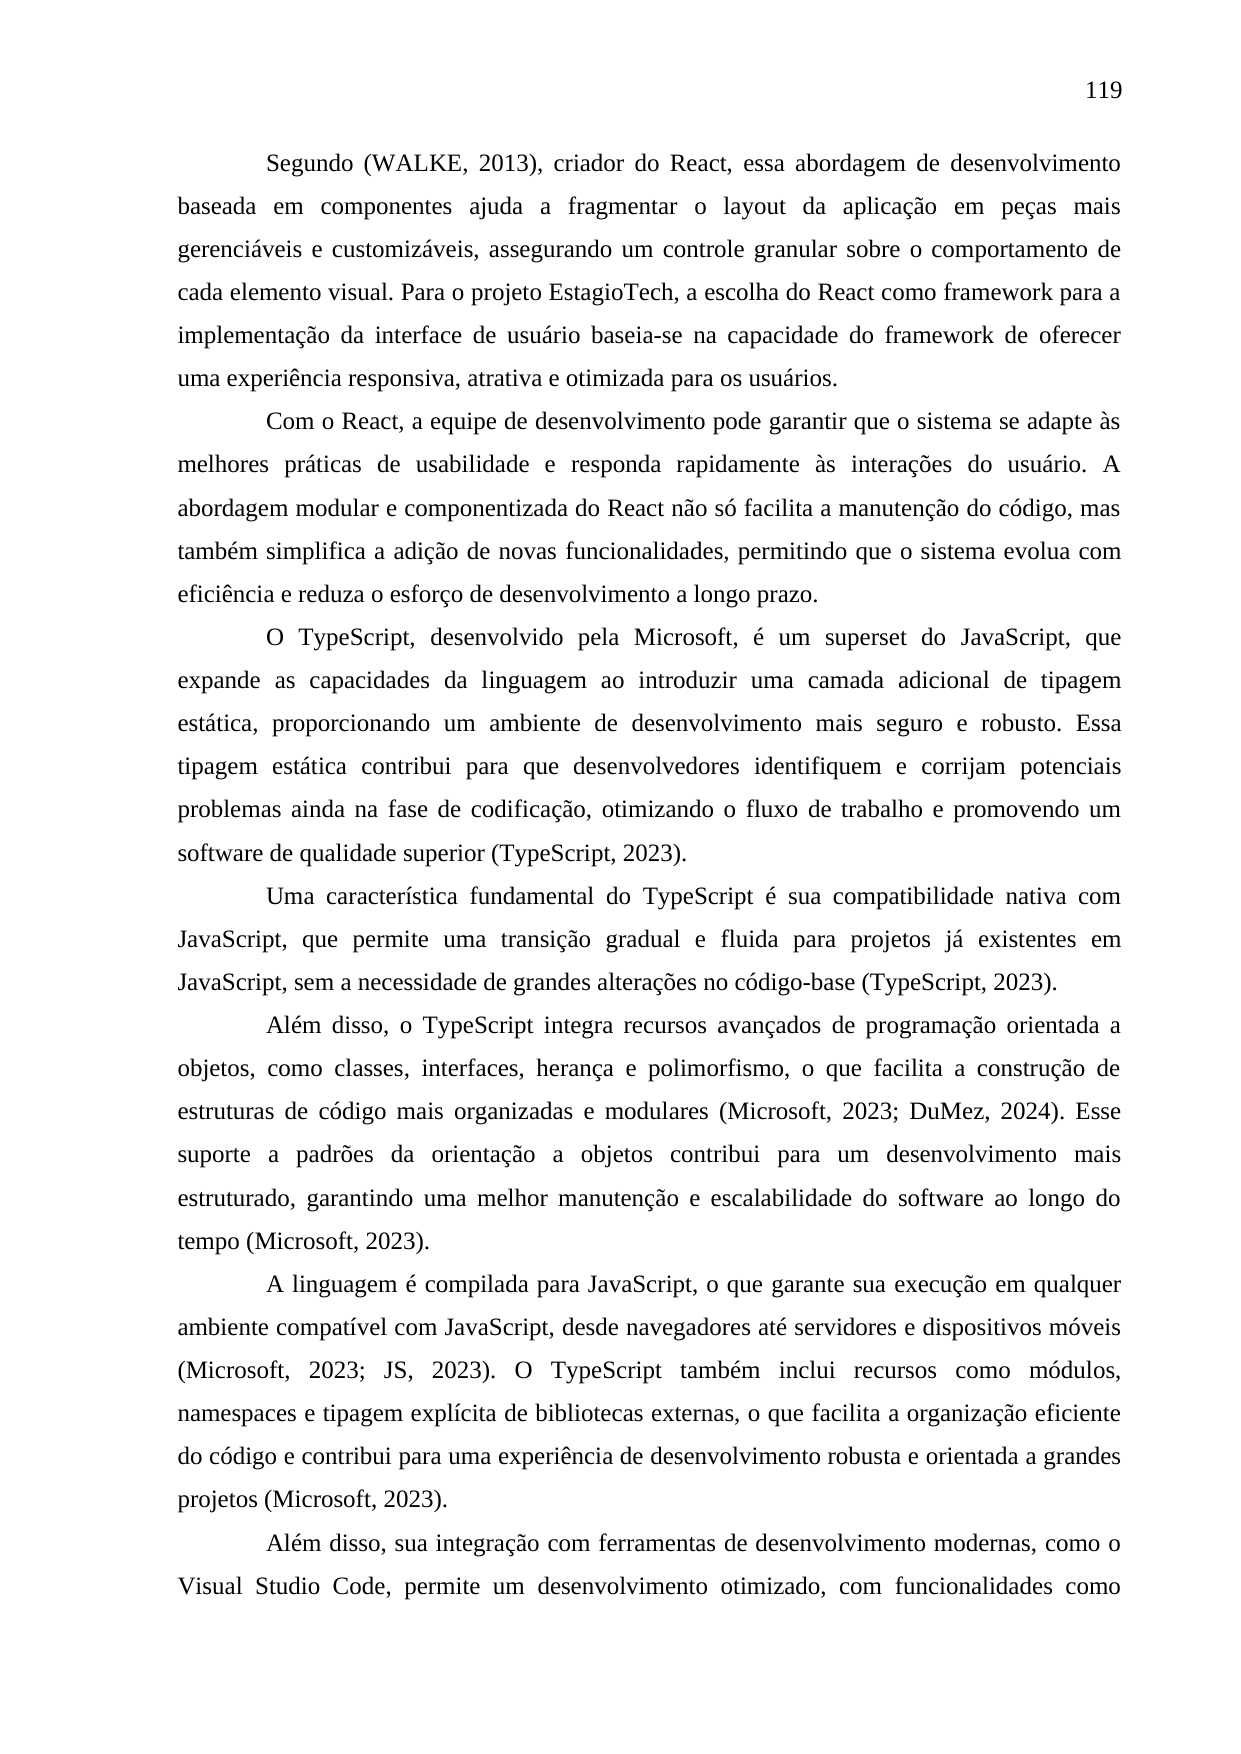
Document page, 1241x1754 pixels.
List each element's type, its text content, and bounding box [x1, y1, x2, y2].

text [177, 1528, 1122, 1599]
text Com o React, a equipe de desenvolvimento pode garantir que o sistema se adapte às melhores práticas de usabilidade e responda rapidamente às interações do usuário. A abordagem modular e componentizada do React não só facilita a manutenção do código, mas também simplifica a adição de novas funcionalidades, permitindo que o sistema evolua com eficiência e reduza o esforço de desenvolvimento a longo prazo. [177, 406, 1122, 608]
text Uma característica fundamental do TypeScript é sua compatibilidade nativa com JavaScript, que permite uma transição gradual e fluida para projetos já existentes em JavaScript, sem a necessidade de grandes alterações no código-base (TypeScript, 2023). [177, 881, 1122, 996]
text Além disso, o TypeScript integra recursos avançados de programação orientada a objetos, como classes, interfaces, herança e polimorfismo, o que facilita a construção de estruturas de código mais organizadas e modulares (Microsoft, 2023; DuMez, 2024). Esse suporte a padrões da orientação a objetos contribui para um desenvolvimento mais estruturado, garantindo uma melhor manutenção e escalabilidade do software ao longo do tempo (Microsoft, 2023). [177, 1010, 1122, 1254]
text A linguagem é compilada para JavaScript, o que garante sua execução em qualquer ambiente compatível com JavaScript, desde navegadores até servidores e dispositivos móveis (Microsoft, 2023; JS, 2023). O TypeScript também inclui recursos como módulos, namespaces e tipagem explícita de bibliotecas externas, o que facilita a organização eficiente do código e contribui para uma experiência de desenvolvimento robusta e orientada a grandes projetos (Microsoft, 2023). [177, 1269, 1122, 1513]
text O TypeScript, desenvolvido pela Microsoft, é um superset do JavaScript, que expande as capacidades da linguagem ao introduzir uma camada adicional de tipagem estática, proporcionando um ambiente de desenvolvimento mais seguro e robusto. Essa tipagem estática contribui para que desenvolvedores identifiquem e corrijam potenciais problemas ainda na fase de codificação, otimizando o fluxo de trabalho e promovendo um software de qualidade superior (TypeScript, 2023). [177, 622, 1122, 866]
text Segundo (WALKE, 2013), criador do React, essa abordagem de desenvolvimento baseada em componentes ajuda a fragmentar o layout da aplicação em peças mais gerenciáveis e customizáveis, assegurando um controle granular sobre o comportamento de cada elemento visual. Para o projeto EstagioTech, a escolha do React como framework para a implementação da interface de usuário baseia-se na capacidade do framework de oferecer uma experiência responsiva, atrativa e otimizada para os usuários. [177, 148, 1122, 392]
